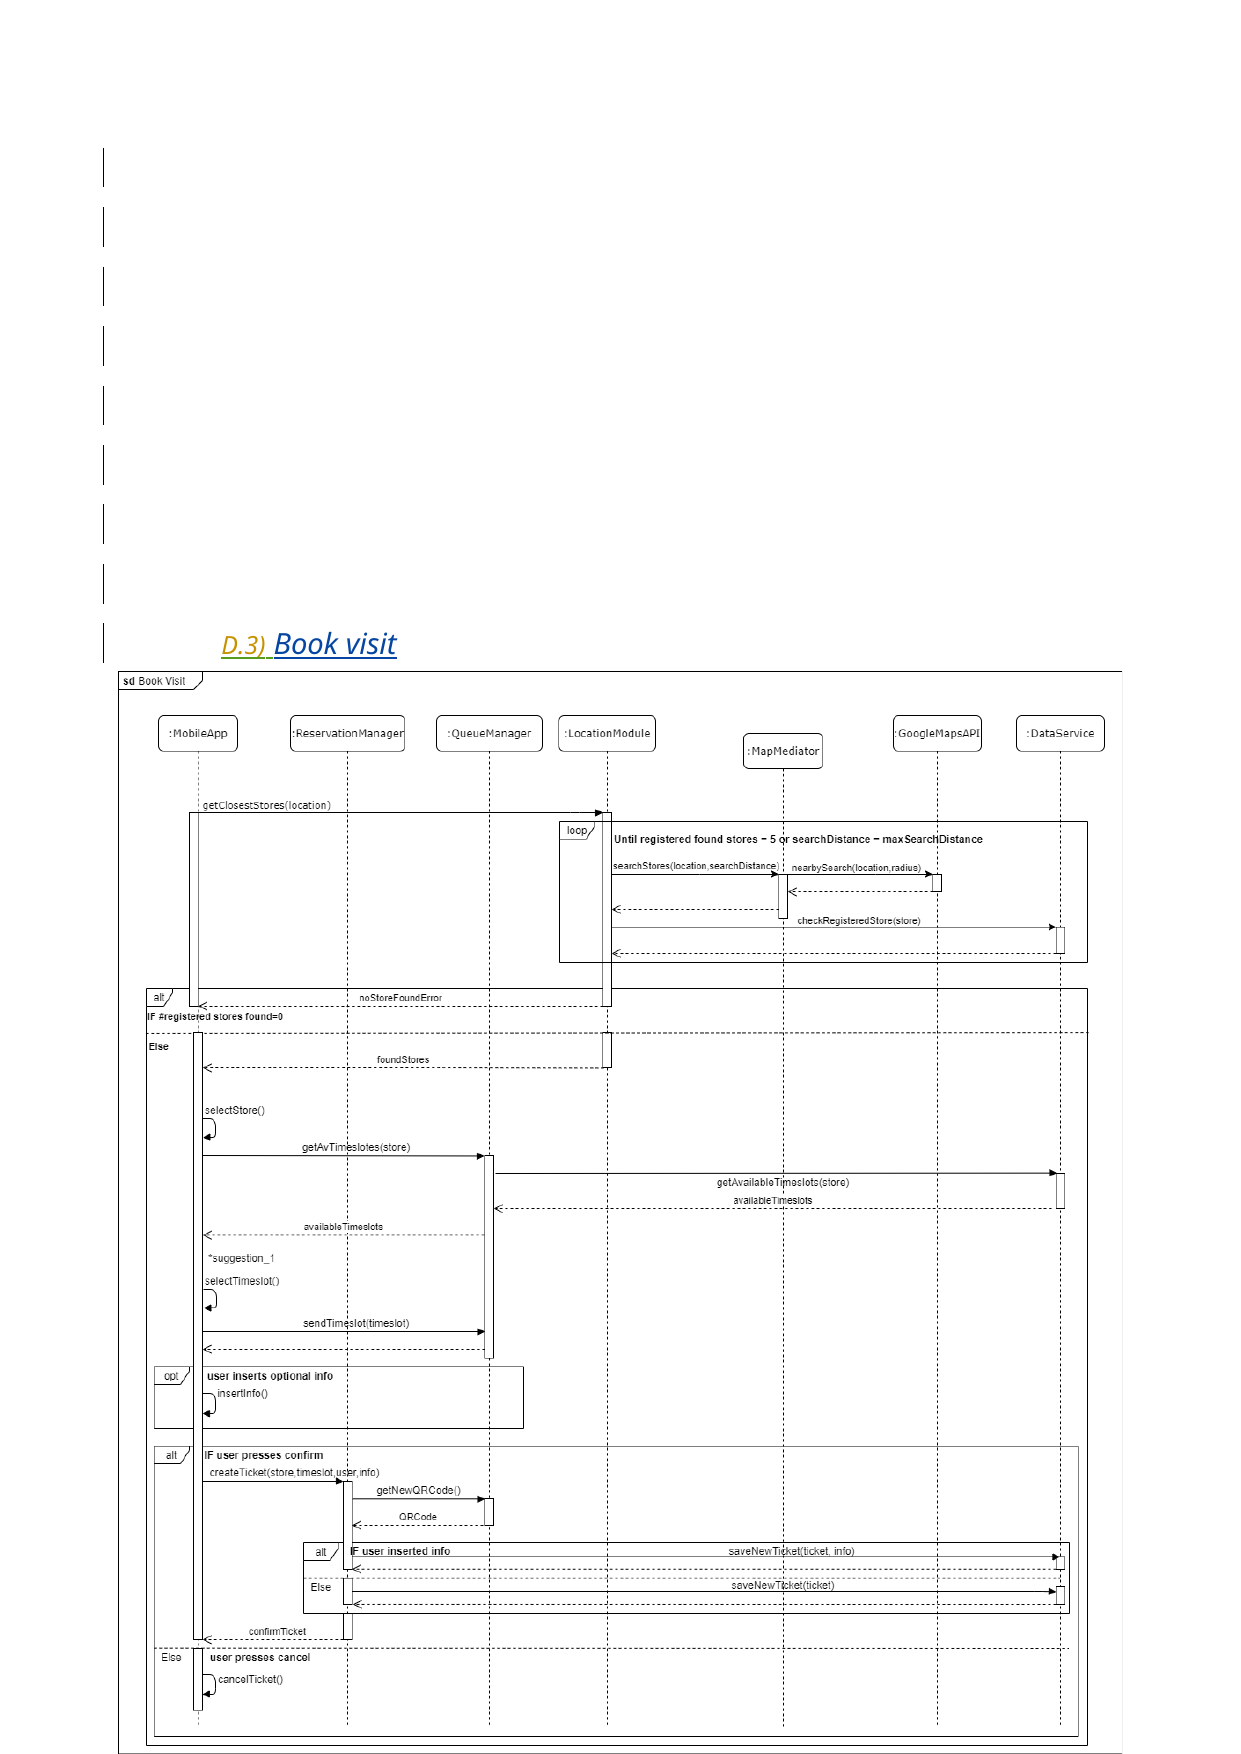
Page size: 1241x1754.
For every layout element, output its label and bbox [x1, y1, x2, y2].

picture [118, 671, 1123, 1754]
